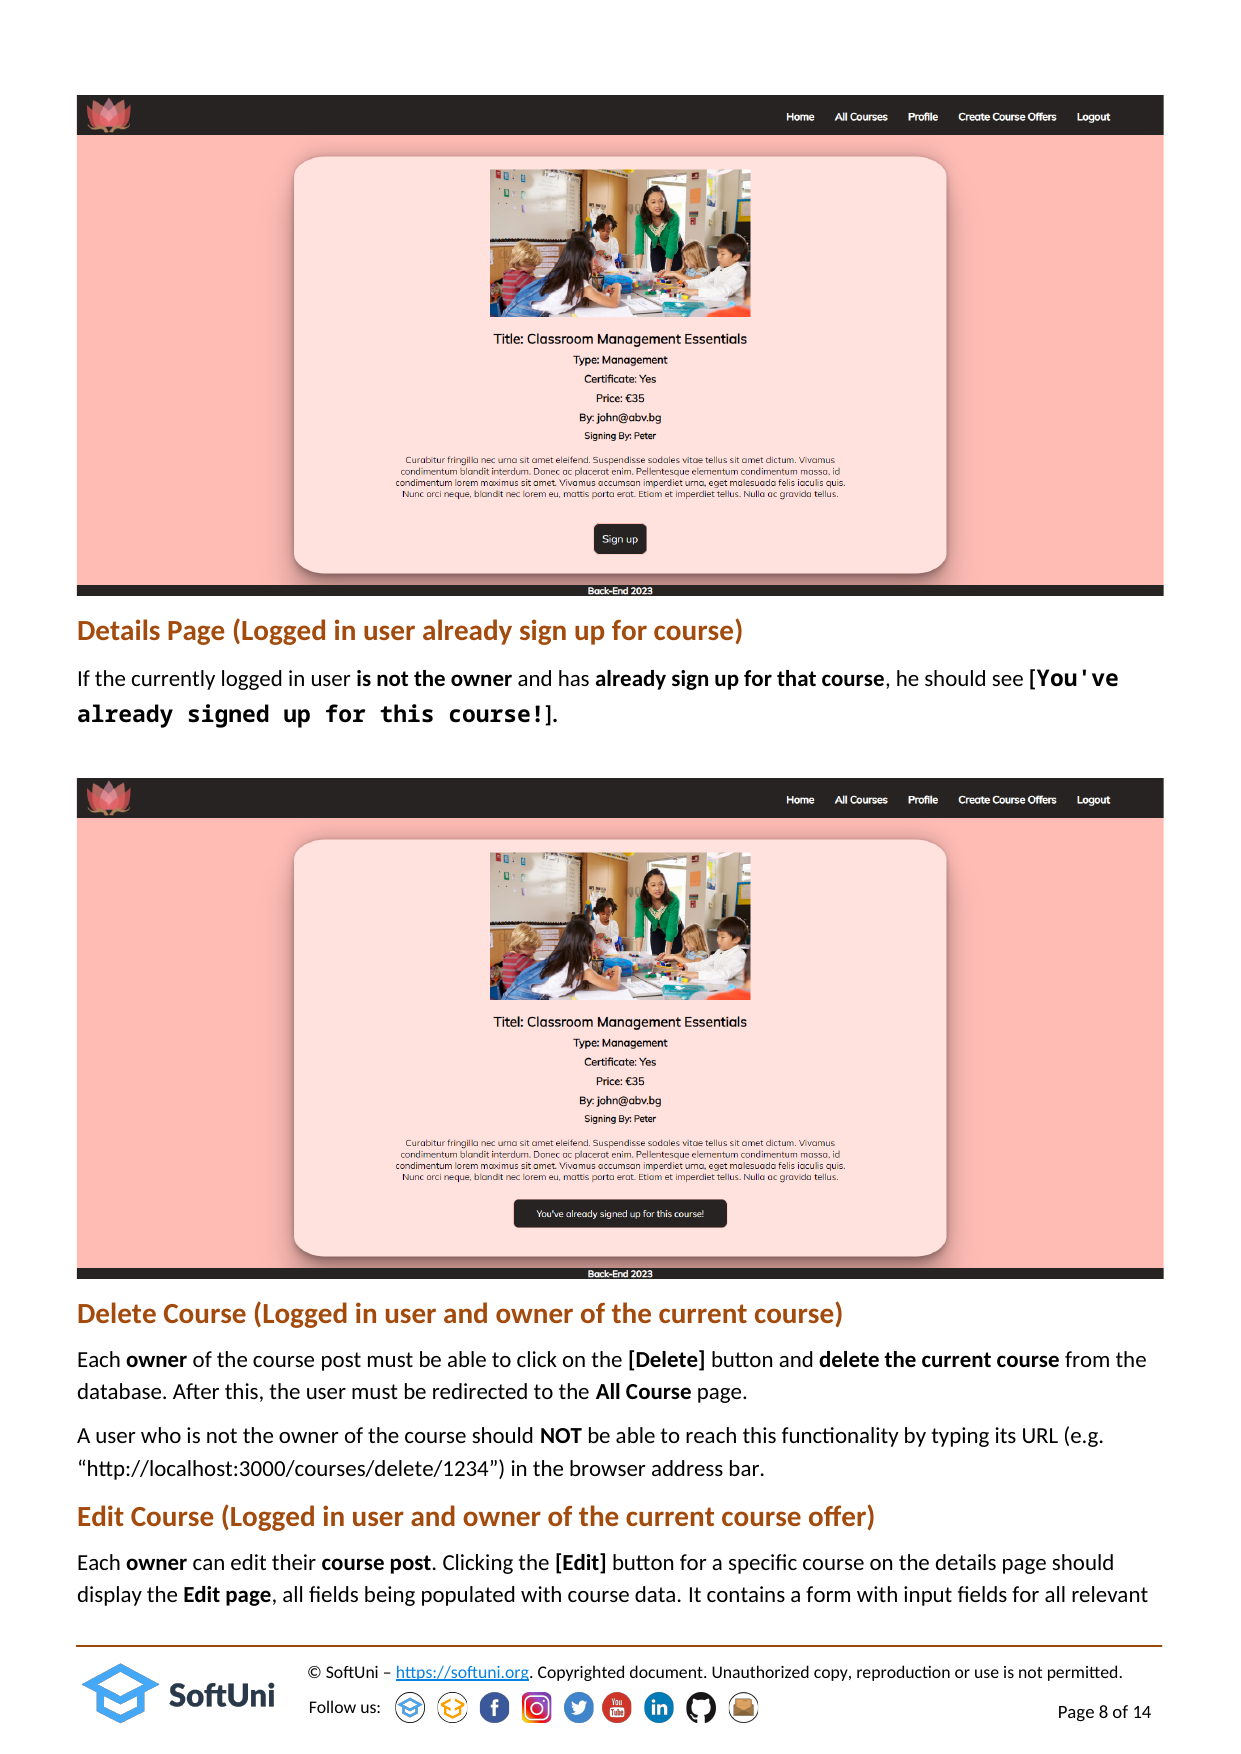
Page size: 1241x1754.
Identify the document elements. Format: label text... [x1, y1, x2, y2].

picture [644, 1692, 653, 1701]
picture [437, 1692, 468, 1723]
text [77, 1548, 1163, 1608]
picture [686, 1692, 716, 1723]
picture [75, 1658, 281, 1729]
subtitle Delete Course (Logged in user and owner of the current course) [77, 1295, 1163, 1331]
picture [76, 95, 1164, 596]
picture [479, 1692, 510, 1723]
picture [665, 1692, 674, 1701]
picture [76, 778, 1164, 1279]
picture [644, 1714, 653, 1723]
picture [658, 1705, 667, 1714]
subtitle Edit Course (Logged in user and owner of the current course offer) [77, 1498, 1163, 1534]
text If the currently logged in user is not the owner and has already sign up for that course, he should see [You've already signed up for this course!]. [77, 662, 1163, 729]
text A user who is not the owner of the course should NOT be able to reach this functionality by typing its URL (e.g. “http://localhost:3000/courses/delete/1234”) in the browser address bar. [77, 1422, 1163, 1482]
picture [602, 1692, 632, 1723]
picture [564, 1692, 594, 1723]
picture [665, 1714, 674, 1723]
picture [395, 1692, 425, 1723]
subtitle Details Page (Logged in user already sign up for course) [77, 612, 1163, 648]
text Each owner of the course post must be able to click on the [Delete] button and delete the current course from the database. After this, the user must be redirected to the All Course page. [77, 1345, 1163, 1405]
picture [728, 1692, 759, 1723]
picture [522, 1692, 552, 1723]
